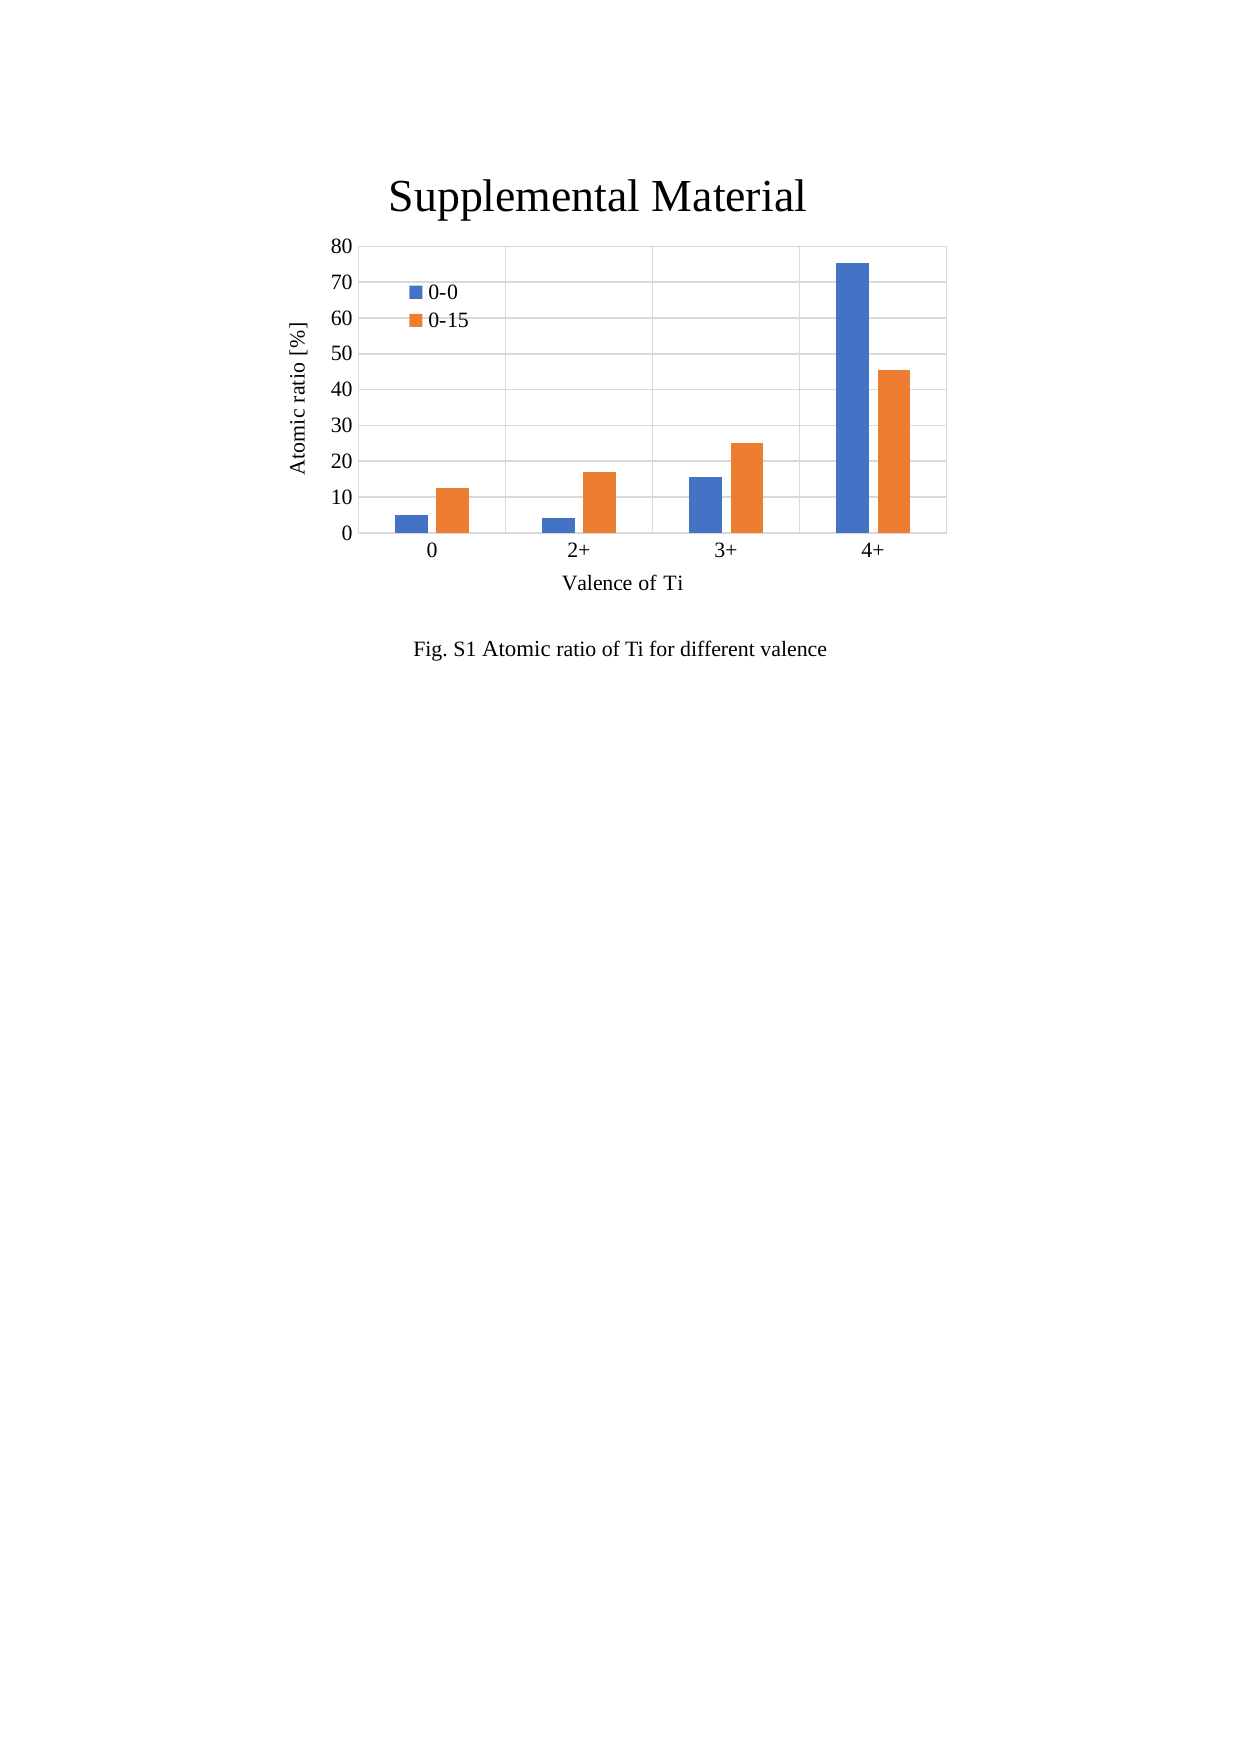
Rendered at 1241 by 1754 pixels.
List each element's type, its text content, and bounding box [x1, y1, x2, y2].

text Supplemental Material [143, 162, 1053, 227]
text Fig. S1 Atomic ratio of Ti for different valence [187, 632, 1053, 664]
